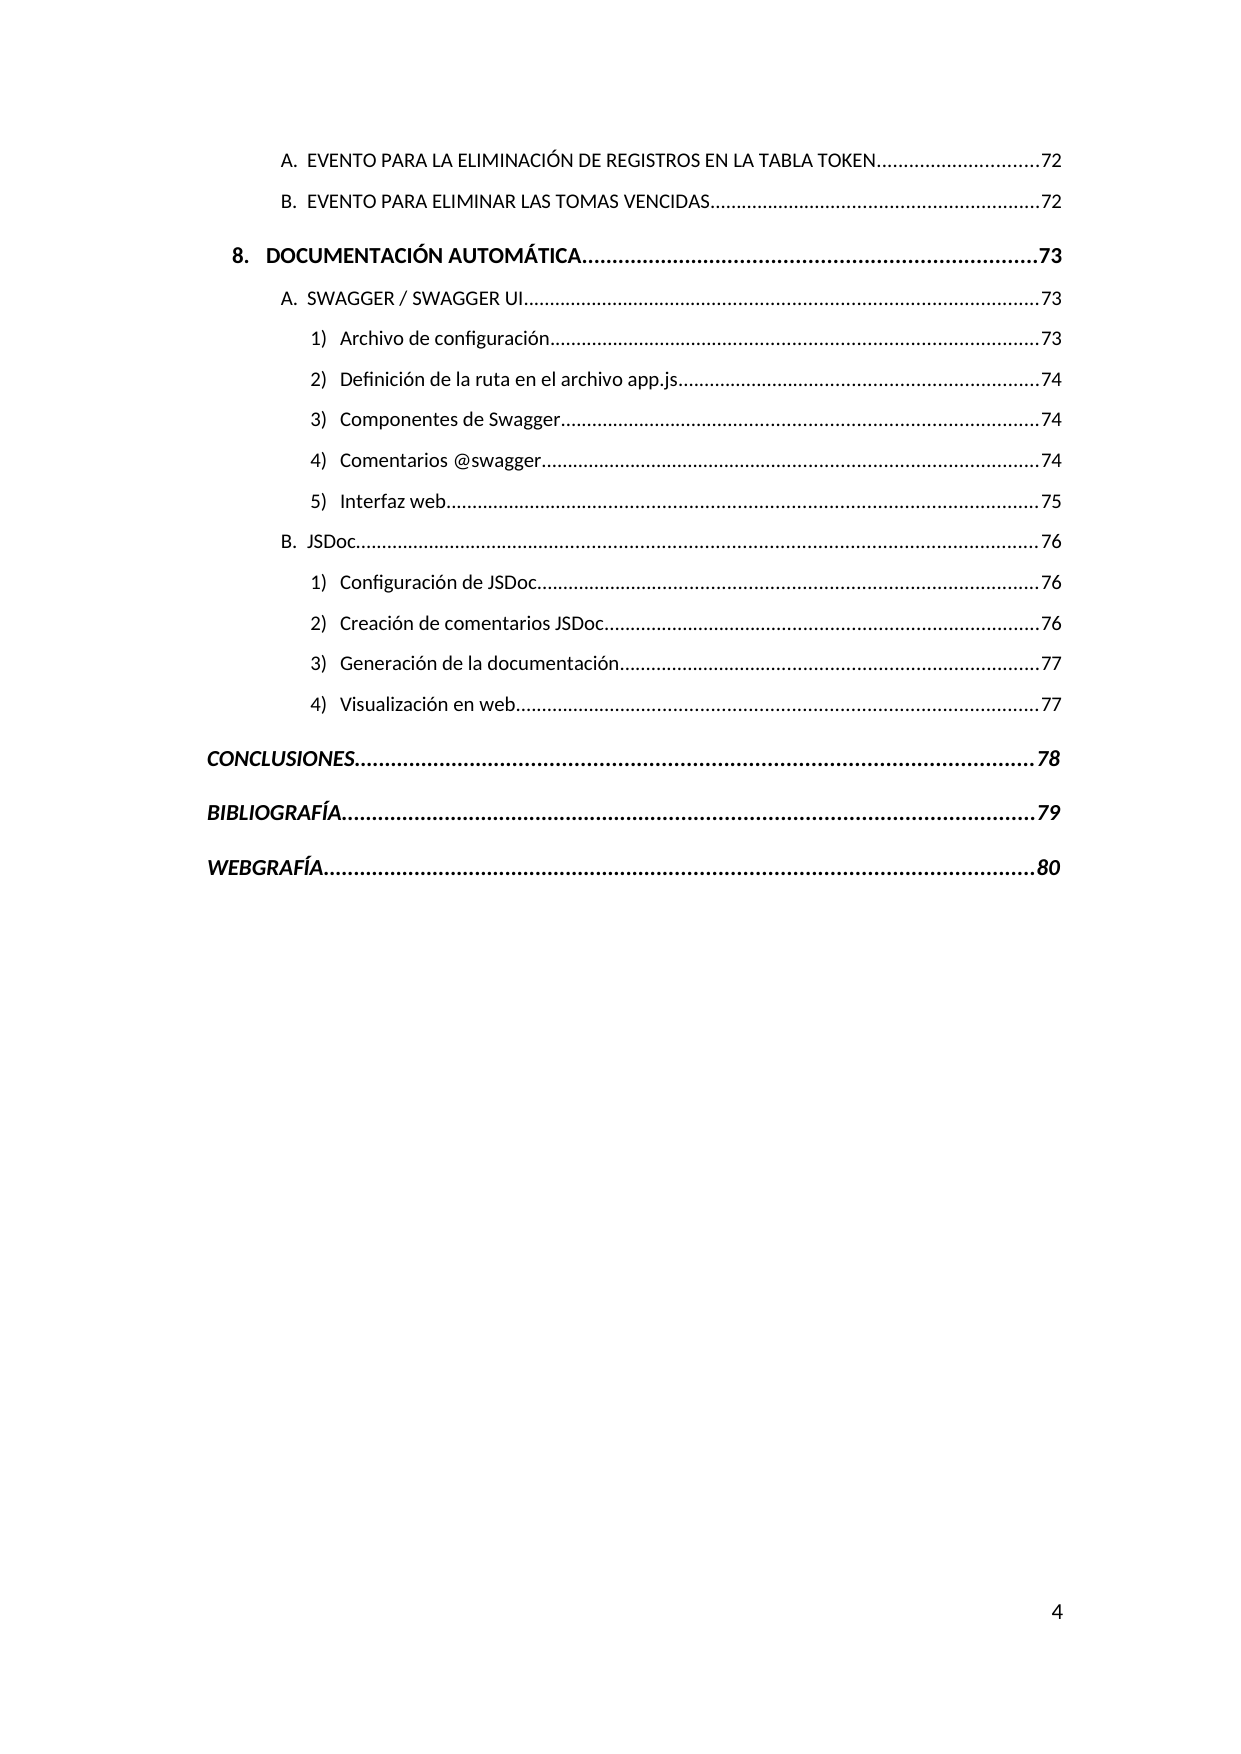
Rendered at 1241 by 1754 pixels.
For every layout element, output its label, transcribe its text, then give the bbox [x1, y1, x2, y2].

text 4) Comentarios @swagger 74 [310, 447, 1063, 473]
text B. EVENTO PARA ELIMINAR LAS TOMAS VENCIDAS 72 [281, 188, 1063, 214]
text 3) Componentes de Swagger 74 [310, 407, 1063, 432]
text B. JSDoc 76 [281, 528, 1063, 554]
text 3) Generación de la documentación 77 [310, 650, 1063, 676]
text 4) Visualización en web 77 [310, 691, 1063, 716]
text 1) Archivo de configuración 73 [310, 325, 1063, 351]
text 2) Definición de la ruta en el archivo app.js 74 [310, 366, 1063, 391]
text 1) Configuración de JSDoc 76 [310, 569, 1063, 594]
text A. SWAGGER / SWAGGER UI 73 [281, 285, 1063, 310]
text 8. DOCUMENTACIÓN AUTOMÁTICA 73 [232, 241, 1063, 269]
text BIBLIOGRAFÍA 79 [207, 798, 1063, 827]
text 2) Creación de comentarios JSDoc 76 [310, 610, 1063, 635]
text A. EVENTO PARA LA ELIMINACIÓN DE REGISTROS EN LA TABLA TOKEN 72 [281, 148, 1063, 173]
text CONCLUSIONES 78 [207, 744, 1063, 772]
text WEBGRAFÍA 80 [207, 853, 1063, 881]
text 5) Interfaz web 75 [310, 488, 1063, 513]
